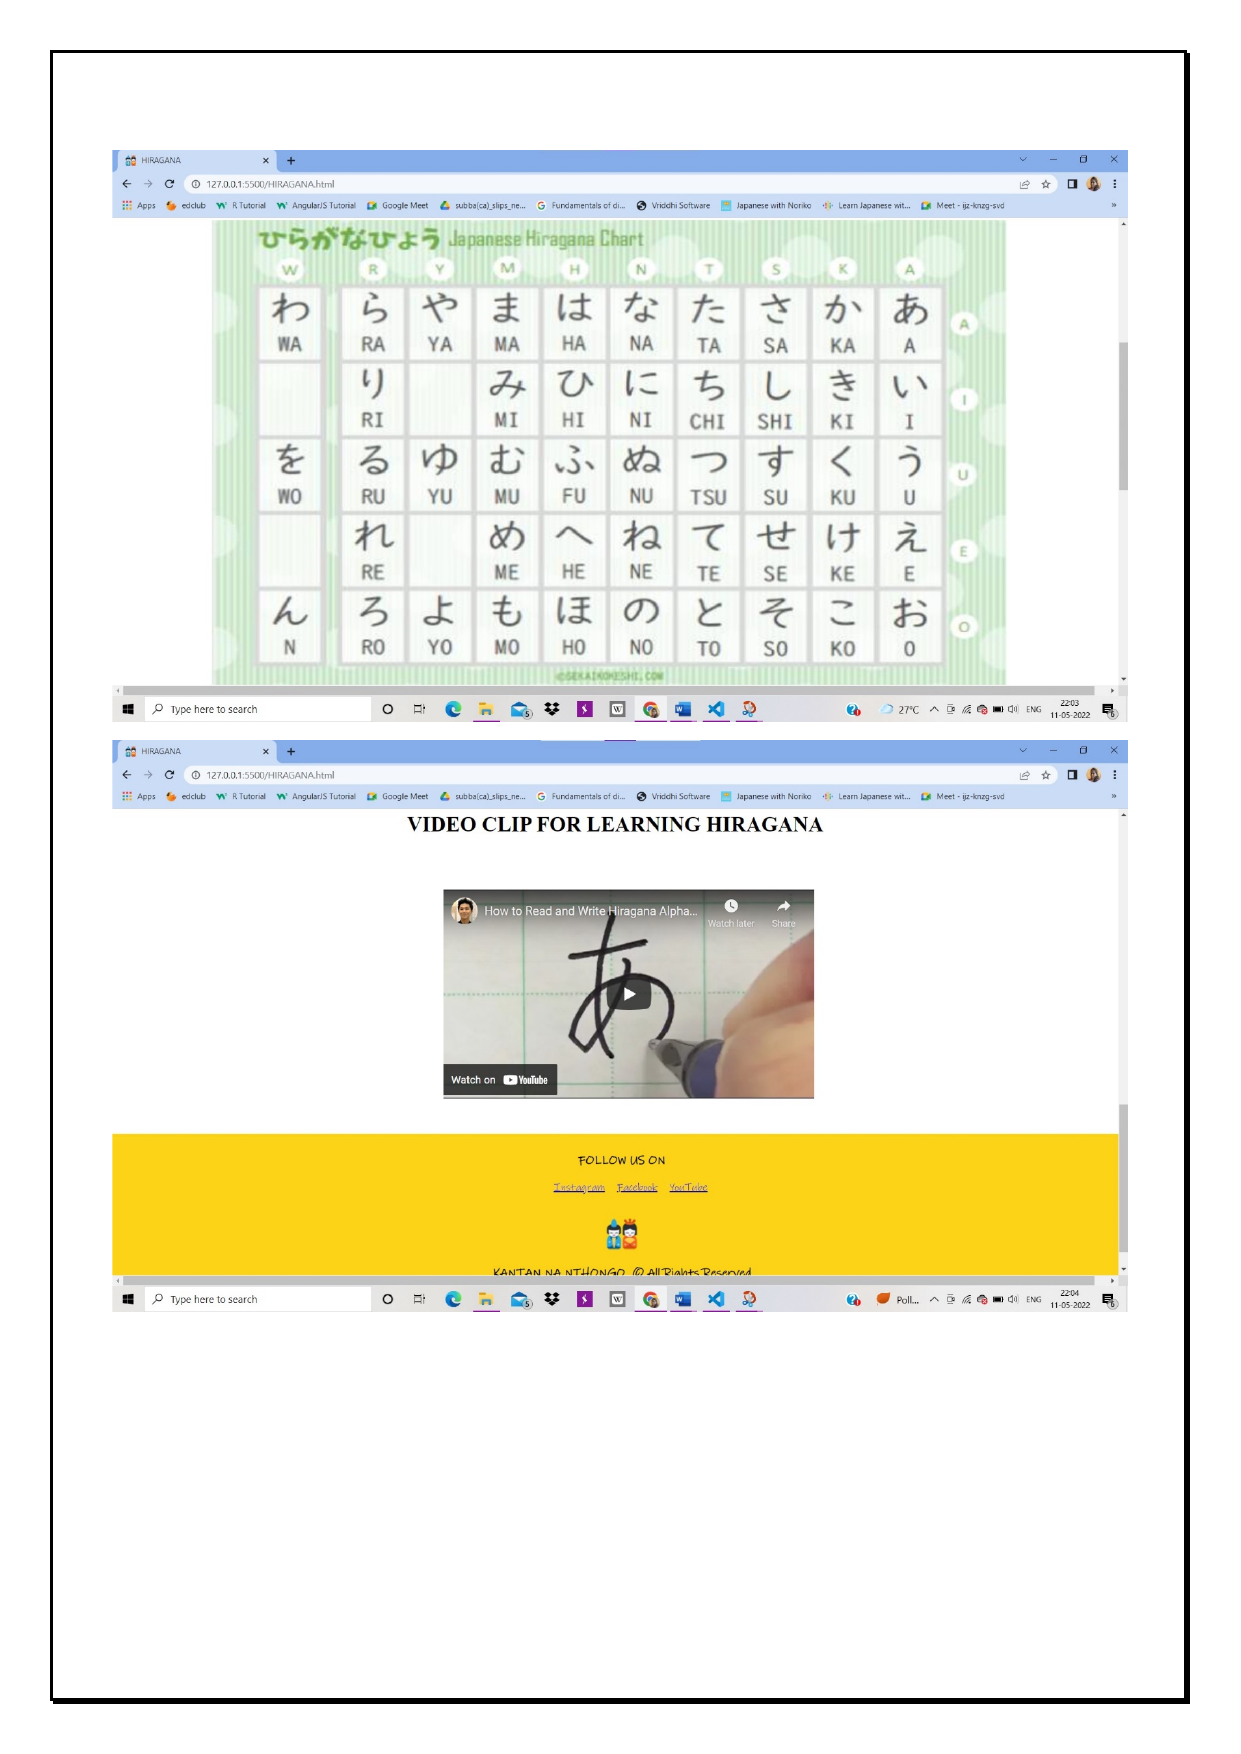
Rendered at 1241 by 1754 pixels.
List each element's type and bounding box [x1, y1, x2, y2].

picture [112, 740, 1128, 1312]
picture [112, 150, 1128, 722]
